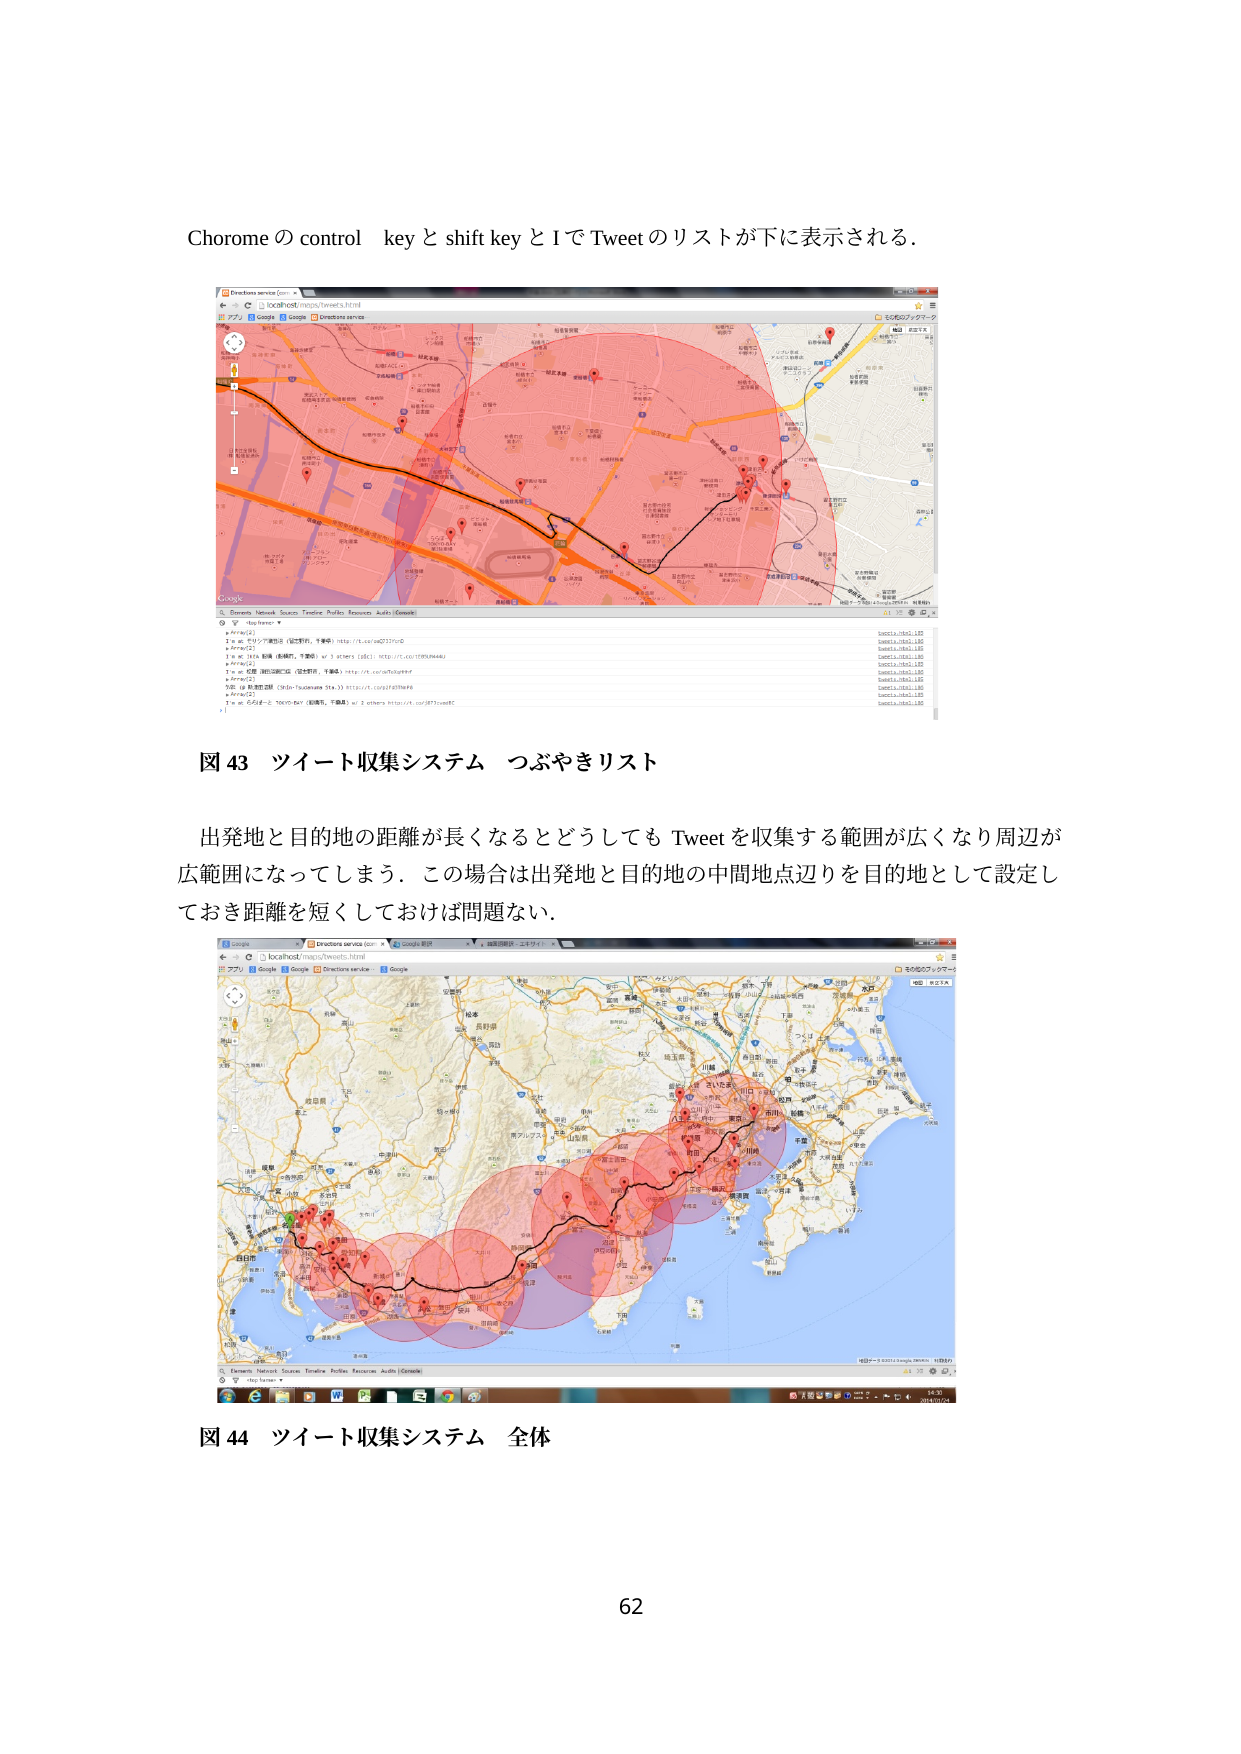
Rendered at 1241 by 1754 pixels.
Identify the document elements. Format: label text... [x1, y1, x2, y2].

picture [215, 938, 955, 1401]
text 図 44 ツイート収集システム 全体 [177, 1417, 1063, 1454]
text Choromeのcontrol keyとshift keyとIでTweetのリストが下に表示される． [177, 217, 1063, 254]
text 図 43 ツイート収集システム つぶやきリスト [177, 742, 1063, 779]
text 出発地と目的地の距離が長くなるとどうしてもTweetを収集する範囲が広くなり周辺が広範囲になってしまう．この場合は出発地と目的地の中間地点辺りを目的地として設定しておき距離を短くしておけば問題ない． [177, 817, 1063, 929]
picture [215, 287, 939, 720]
